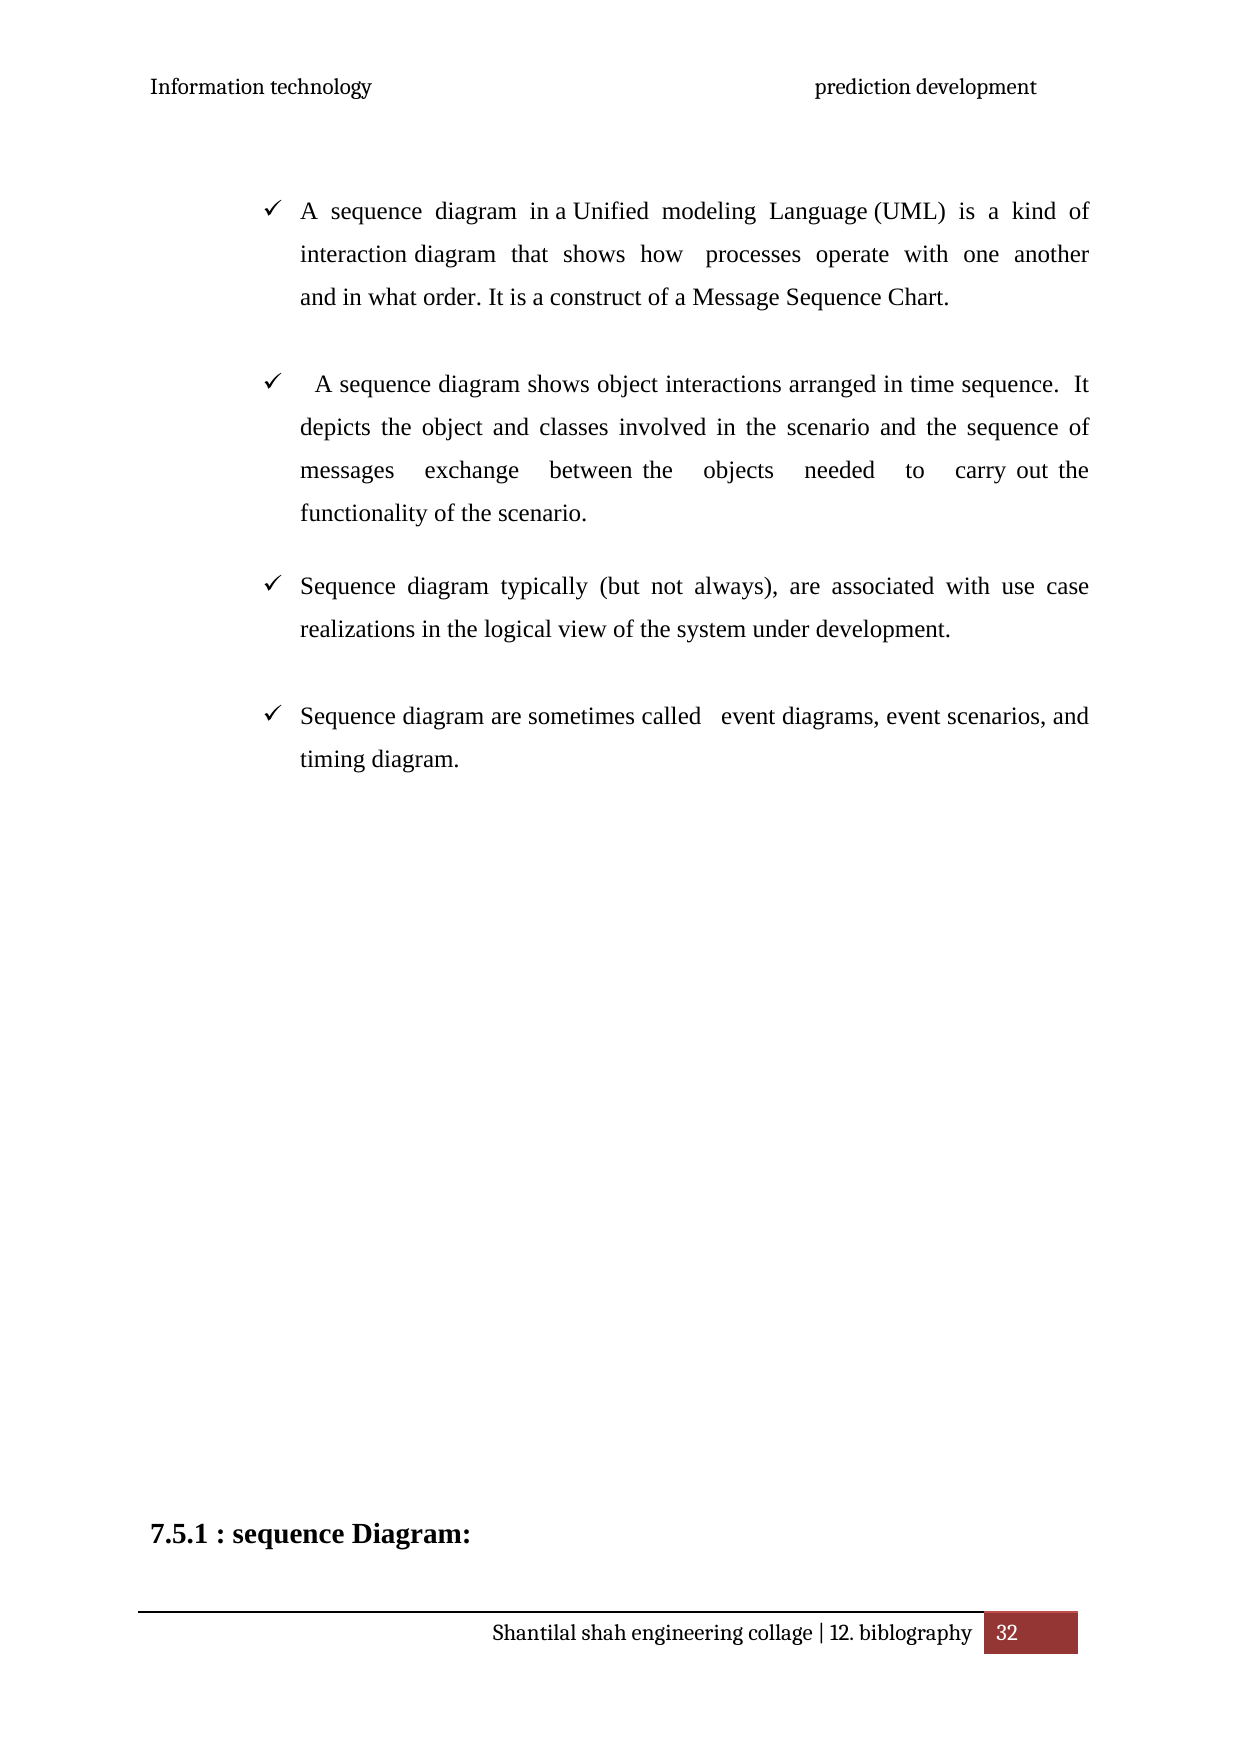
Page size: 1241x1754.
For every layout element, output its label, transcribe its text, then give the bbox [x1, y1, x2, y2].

list Sequence diagram are sometimes called event diagrams, event scenarios, and timing diagram. [262, 701, 1090, 773]
list A sequence diagram shows object interactions arranged in time sequence. It depicts the object and classes involved in the scenario and the sequence of messages exchange between the objects needed to carry out the functionality of the scenario. [262, 369, 1090, 527]
list Sequence diagram typically (but not always), are associated with use case realizations in the logical view of the system under development. [262, 571, 1090, 643]
text 7.5.1 : sequence Diagram: [150, 1516, 1090, 1549]
list A sequence diagram in a Unified modeling Language (UML) is a kind of interaction diagram that shows how processes operate with one another and in what order. It is a construct of a Message Sequence Chart. [262, 196, 1090, 311]
